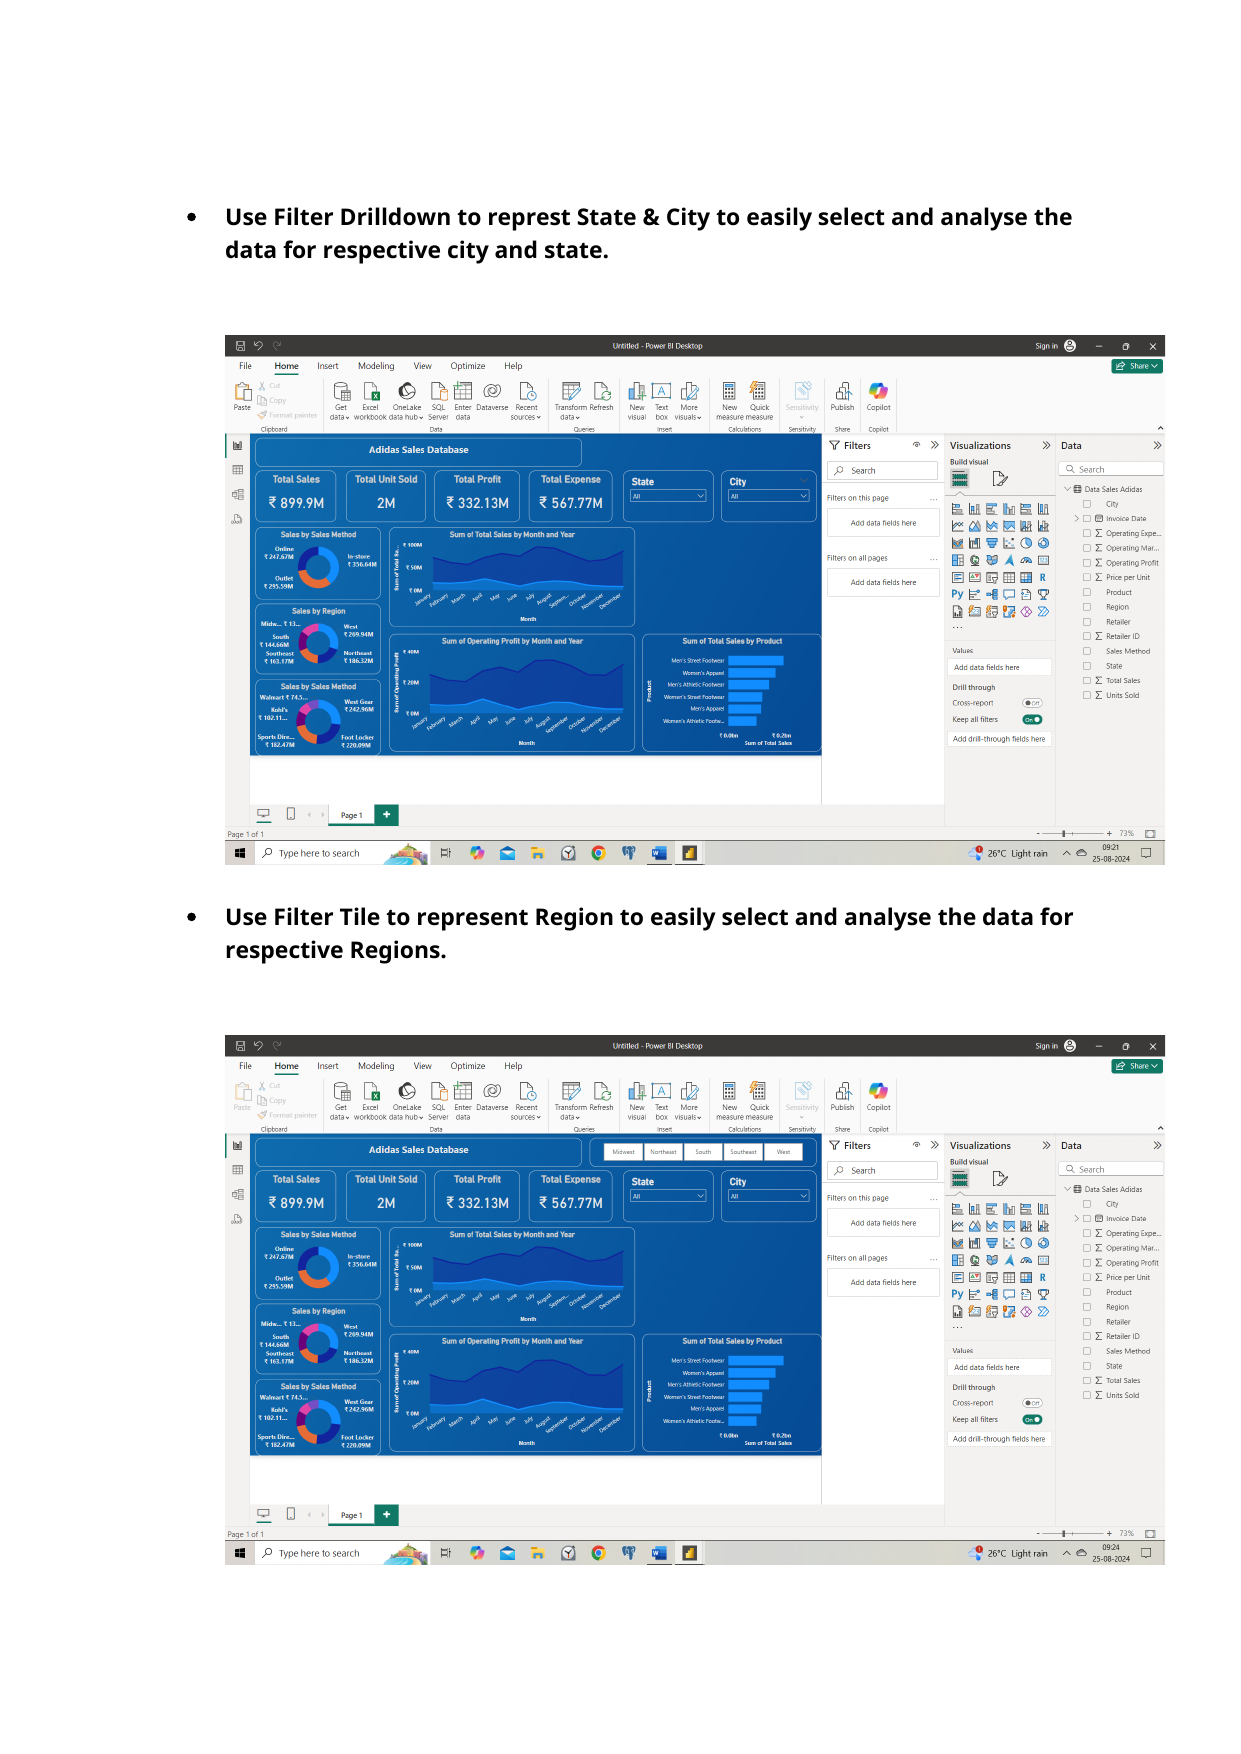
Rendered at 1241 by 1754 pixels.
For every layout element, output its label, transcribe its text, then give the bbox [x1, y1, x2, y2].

picture [225, 335, 1166, 865]
list Use Filter Tile to represent Region to easily select and analyse the data for respective Regions. [187, 901, 1090, 966]
picture [225, 1035, 1166, 1565]
list Use Filter Drilldown to represt State & City to easily select and analyse the data for respective city and state. [187, 200, 1090, 265]
